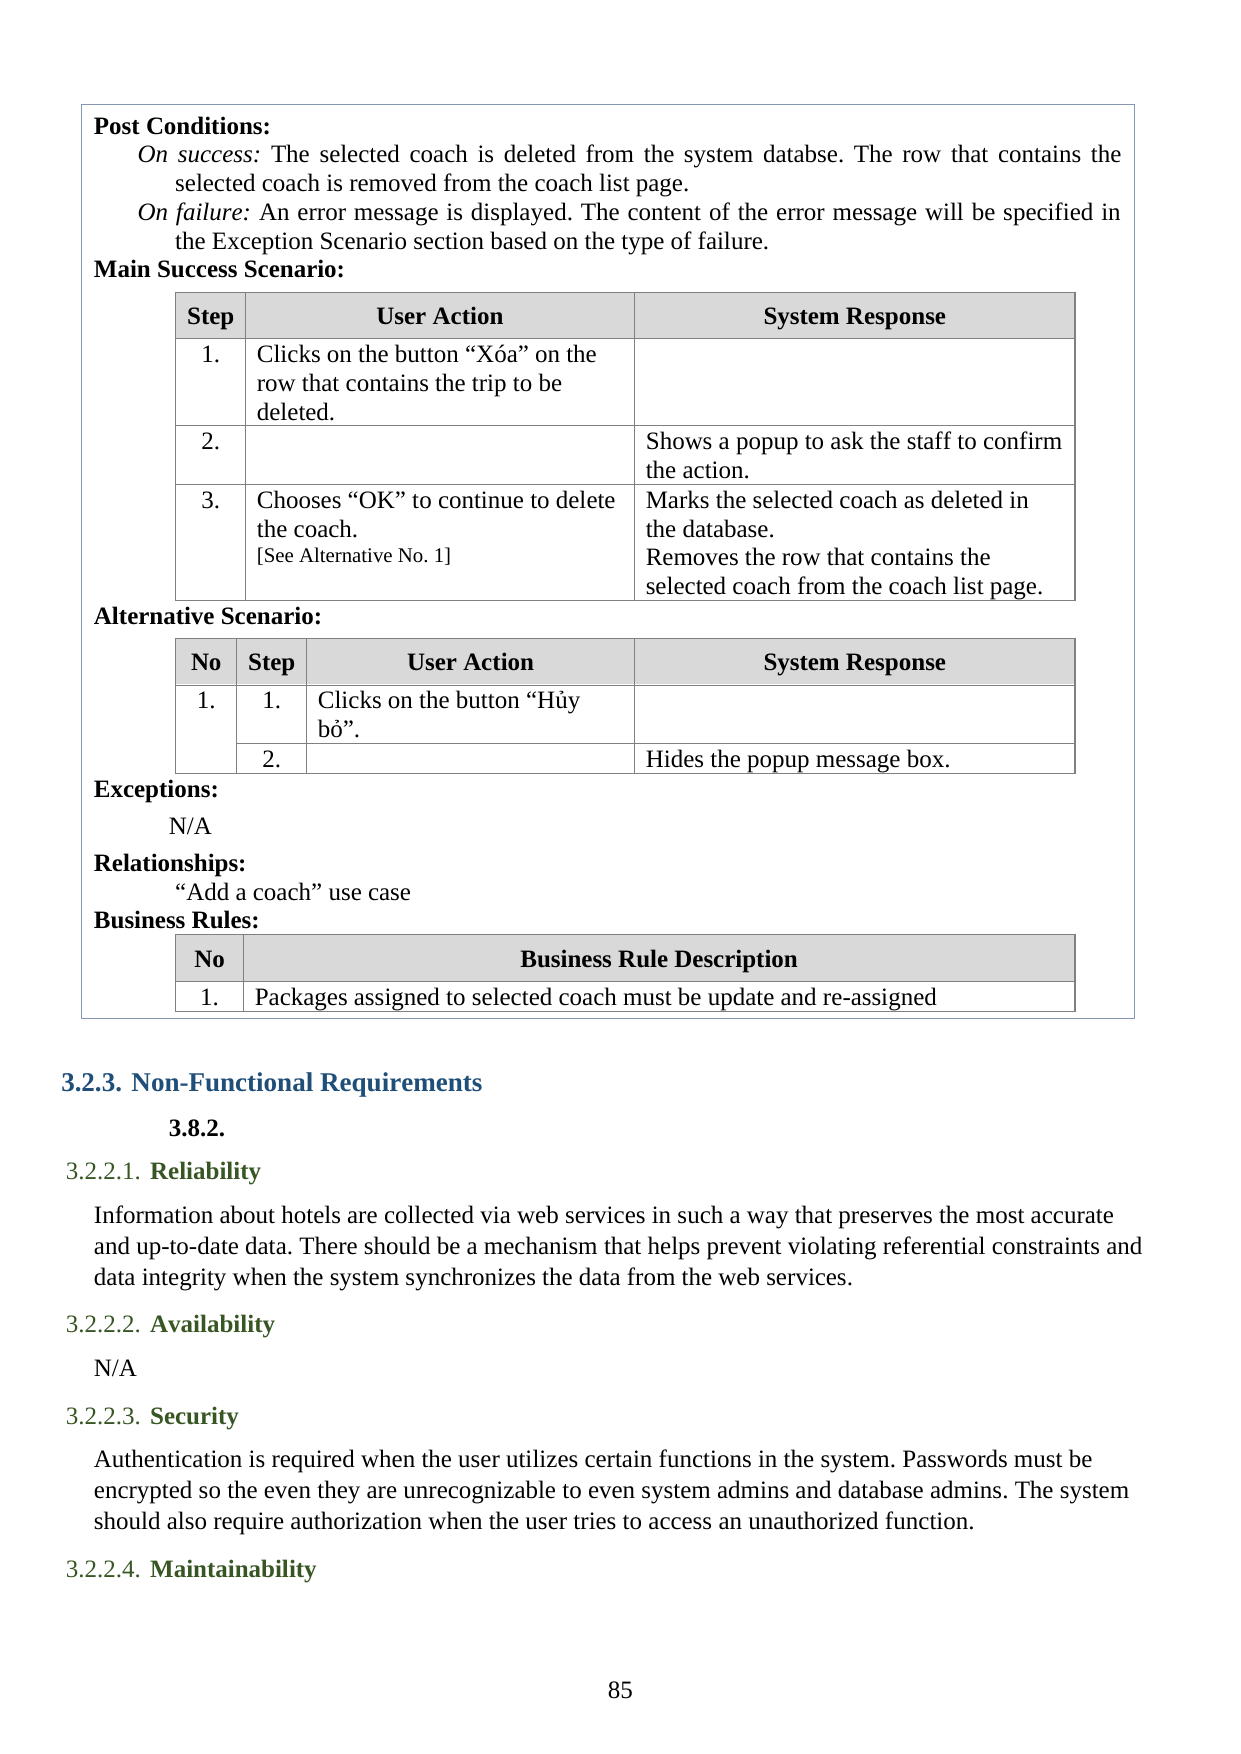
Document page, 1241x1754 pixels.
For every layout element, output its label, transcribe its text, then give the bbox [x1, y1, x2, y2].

text Information about hotels are collected via web services in such a way that preserves the most accurate and up-to-date data. There should be a mechanism that helps prevent violating referential constraints and data integrity when the system synchronizes the data from the web services. [94, 1200, 1146, 1291]
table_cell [82, 105, 1134, 1018]
subtitle Availability [141, 1309, 1146, 1338]
subtitle Non-Functional Requirements [122, 1067, 1146, 1098]
subtitle Reliability [141, 1156, 1146, 1185]
text Authentication is required when the user utilizes certain functions in the system. Passwords must be encrypted so the even they are unrecognizable to even system admins and database admins. The system should also require authorization when the user tries to access an unauthorized function. [94, 1444, 1146, 1535]
subtitle Security [141, 1401, 1146, 1429]
text N/A [94, 1353, 1146, 1382]
subtitle Maintainability [141, 1554, 1146, 1583]
